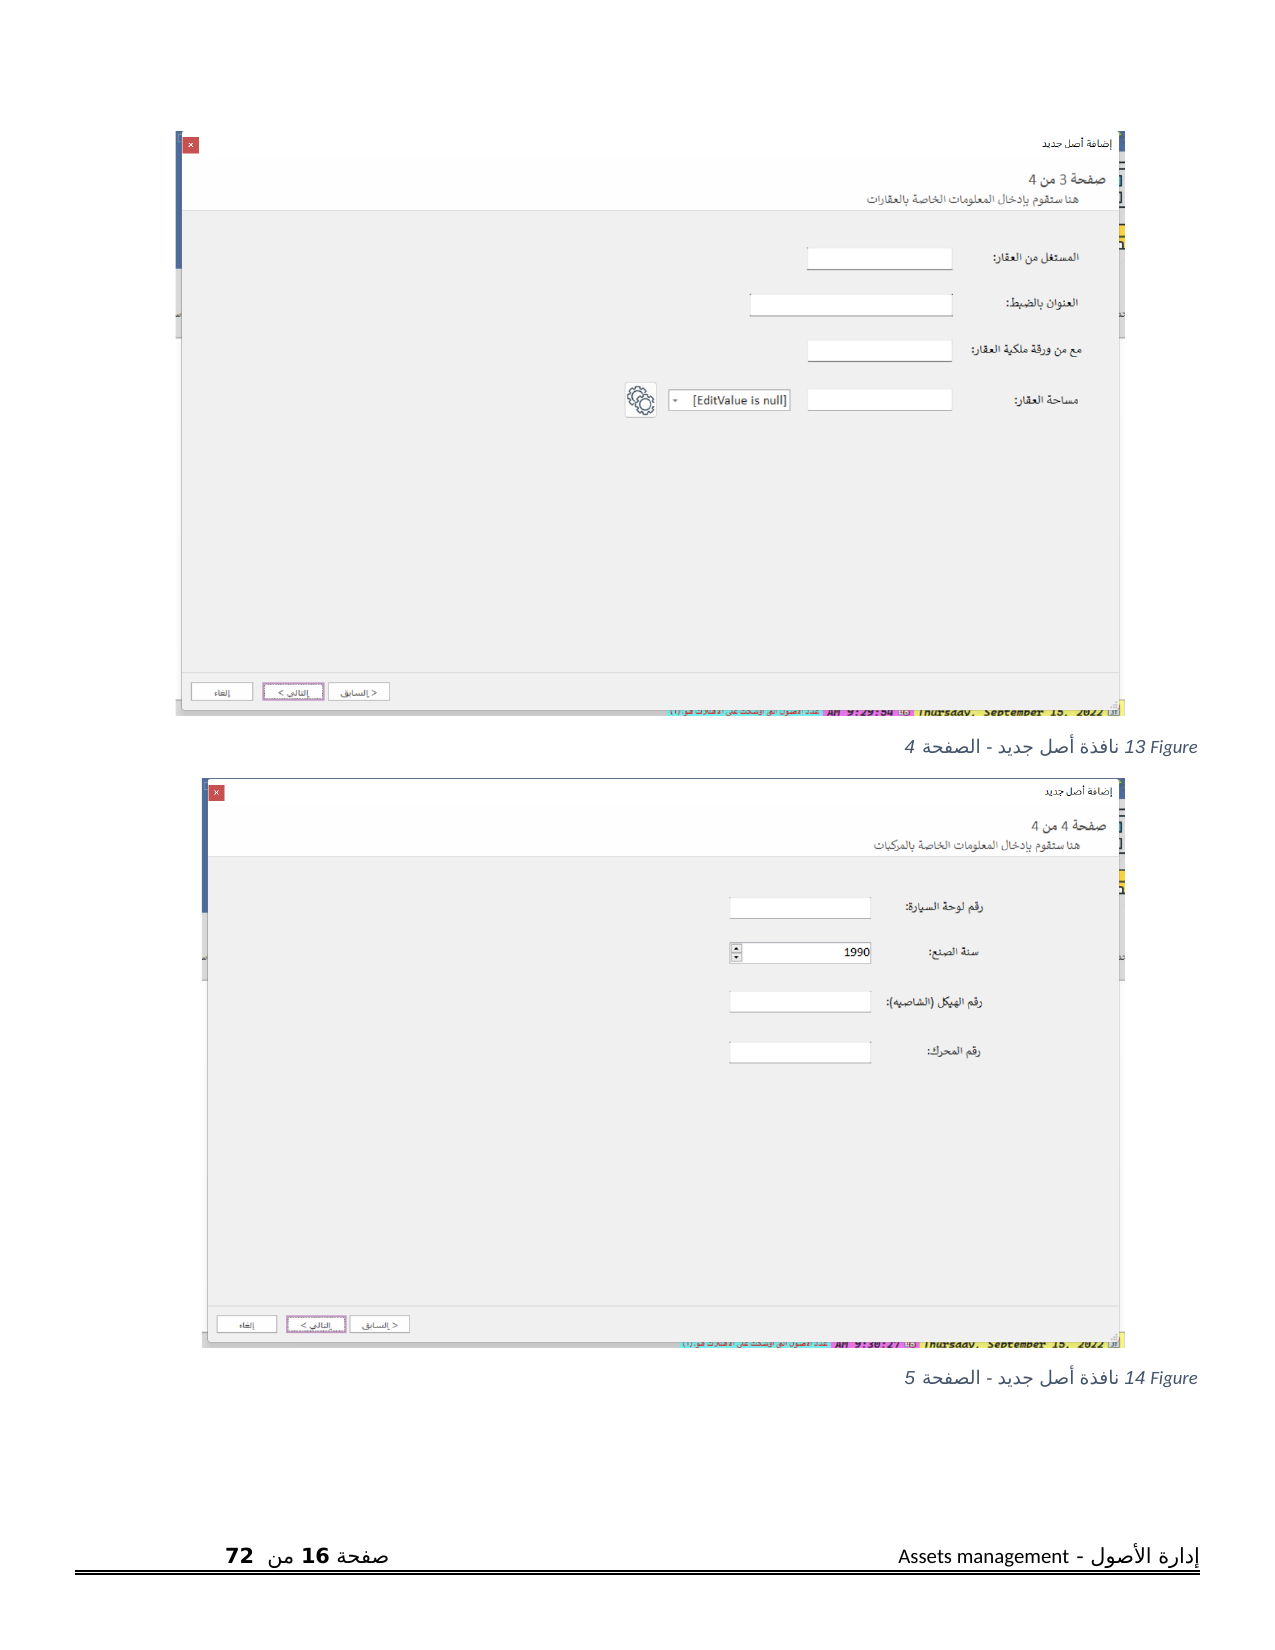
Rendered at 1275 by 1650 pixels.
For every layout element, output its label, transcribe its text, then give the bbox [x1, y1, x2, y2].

picture [175, 131, 1125, 716]
text Figure 13 نافذة أصل جديد - الصفحة 4 [75, 735, 1200, 758]
text Figure 14 نافذة أصل جديد - الصفحة 5 [75, 1366, 1200, 1389]
picture [201, 778, 1125, 1348]
